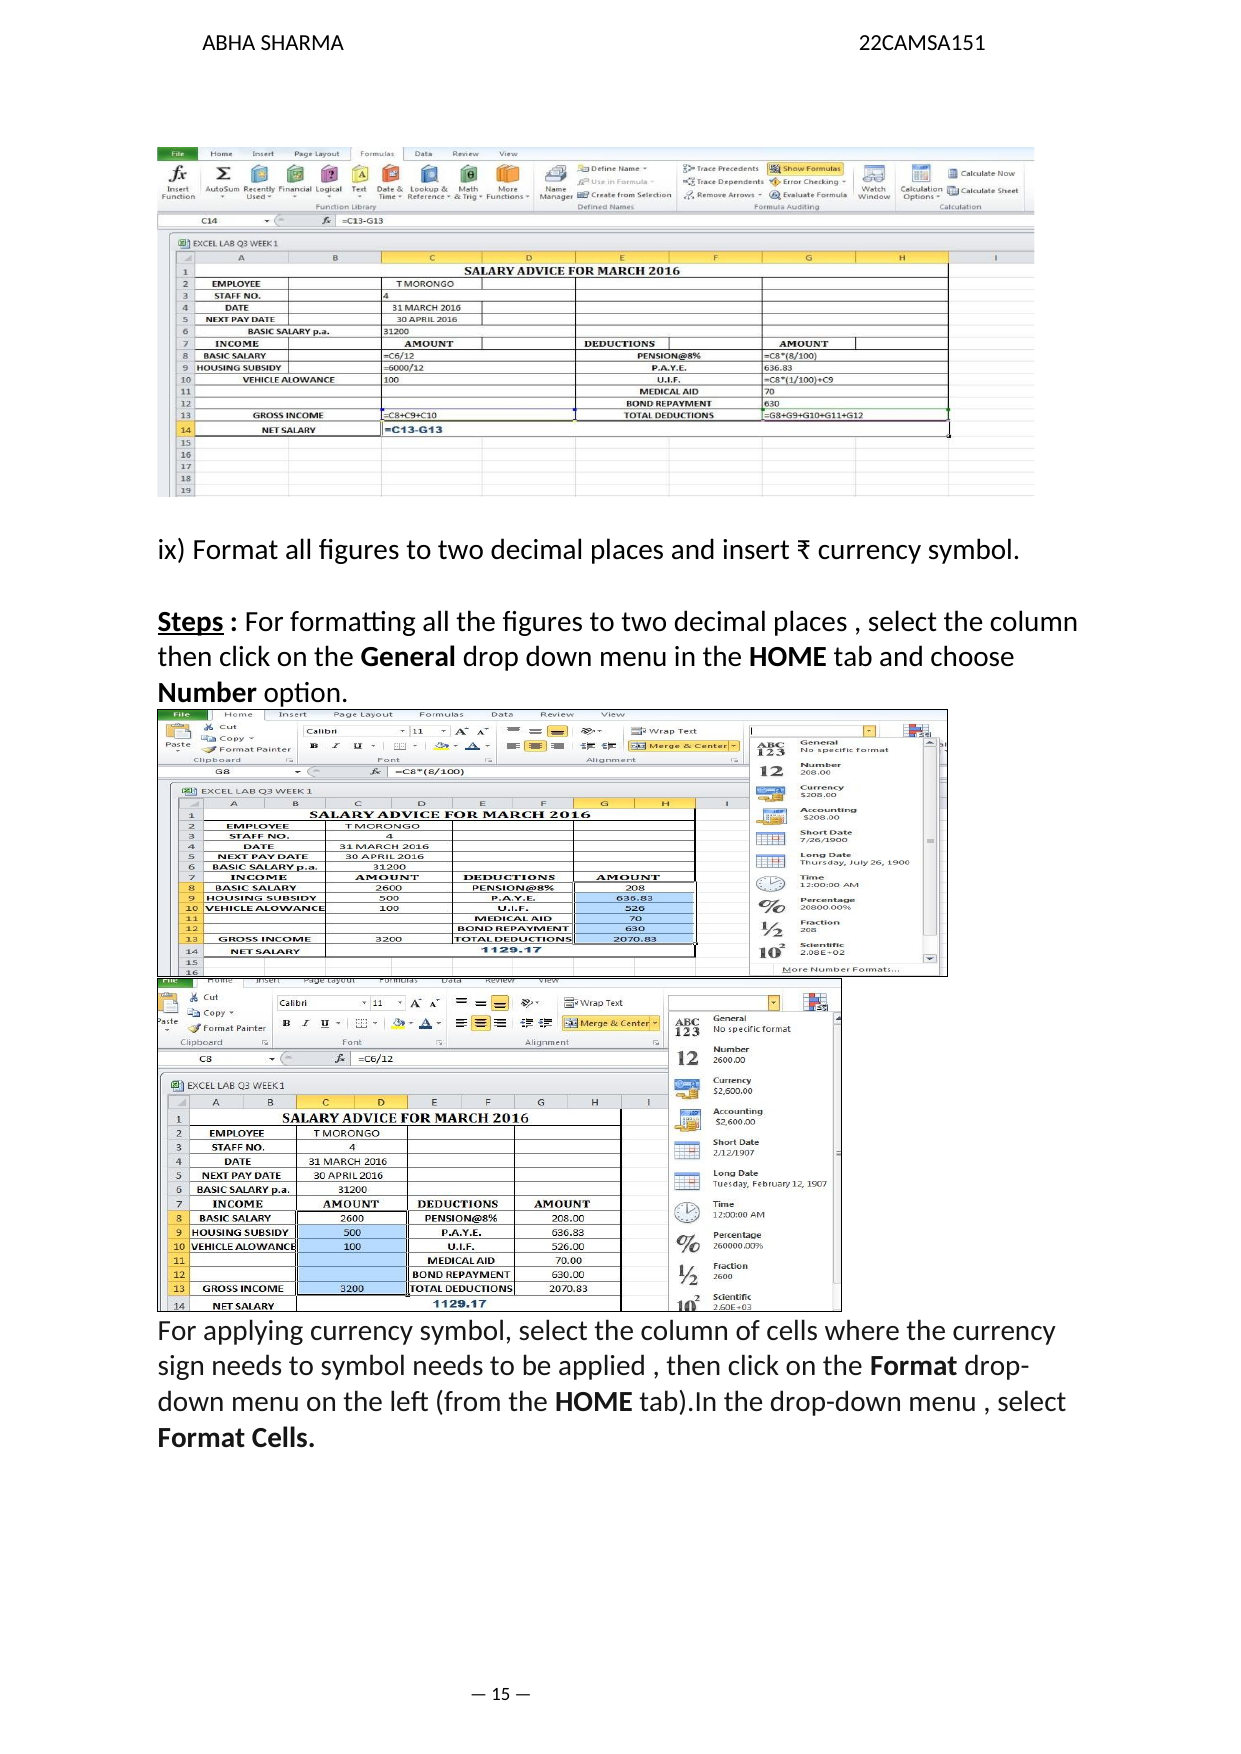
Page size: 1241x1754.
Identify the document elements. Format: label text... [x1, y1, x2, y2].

text Steps : For formatting all the figures to two decimal places , select the column then click on the General drop down menu in the HOME tab and choose Number option. [157, 603, 1082, 709]
picture [157, 147, 1035, 497]
list Format all figures to two decimal places and insert ₹ currency symbol. [157, 531, 1107, 567]
picture [158, 710, 947, 976]
text For applying currency symbol, select the column of cells where the currency sign needs to symbol needs to be applied , then click on the Format drop- down menu on the left (from the HOME tab).In the drop-down menu , select Format Cells. [157, 1312, 1069, 1454]
picture [158, 979, 841, 1311]
